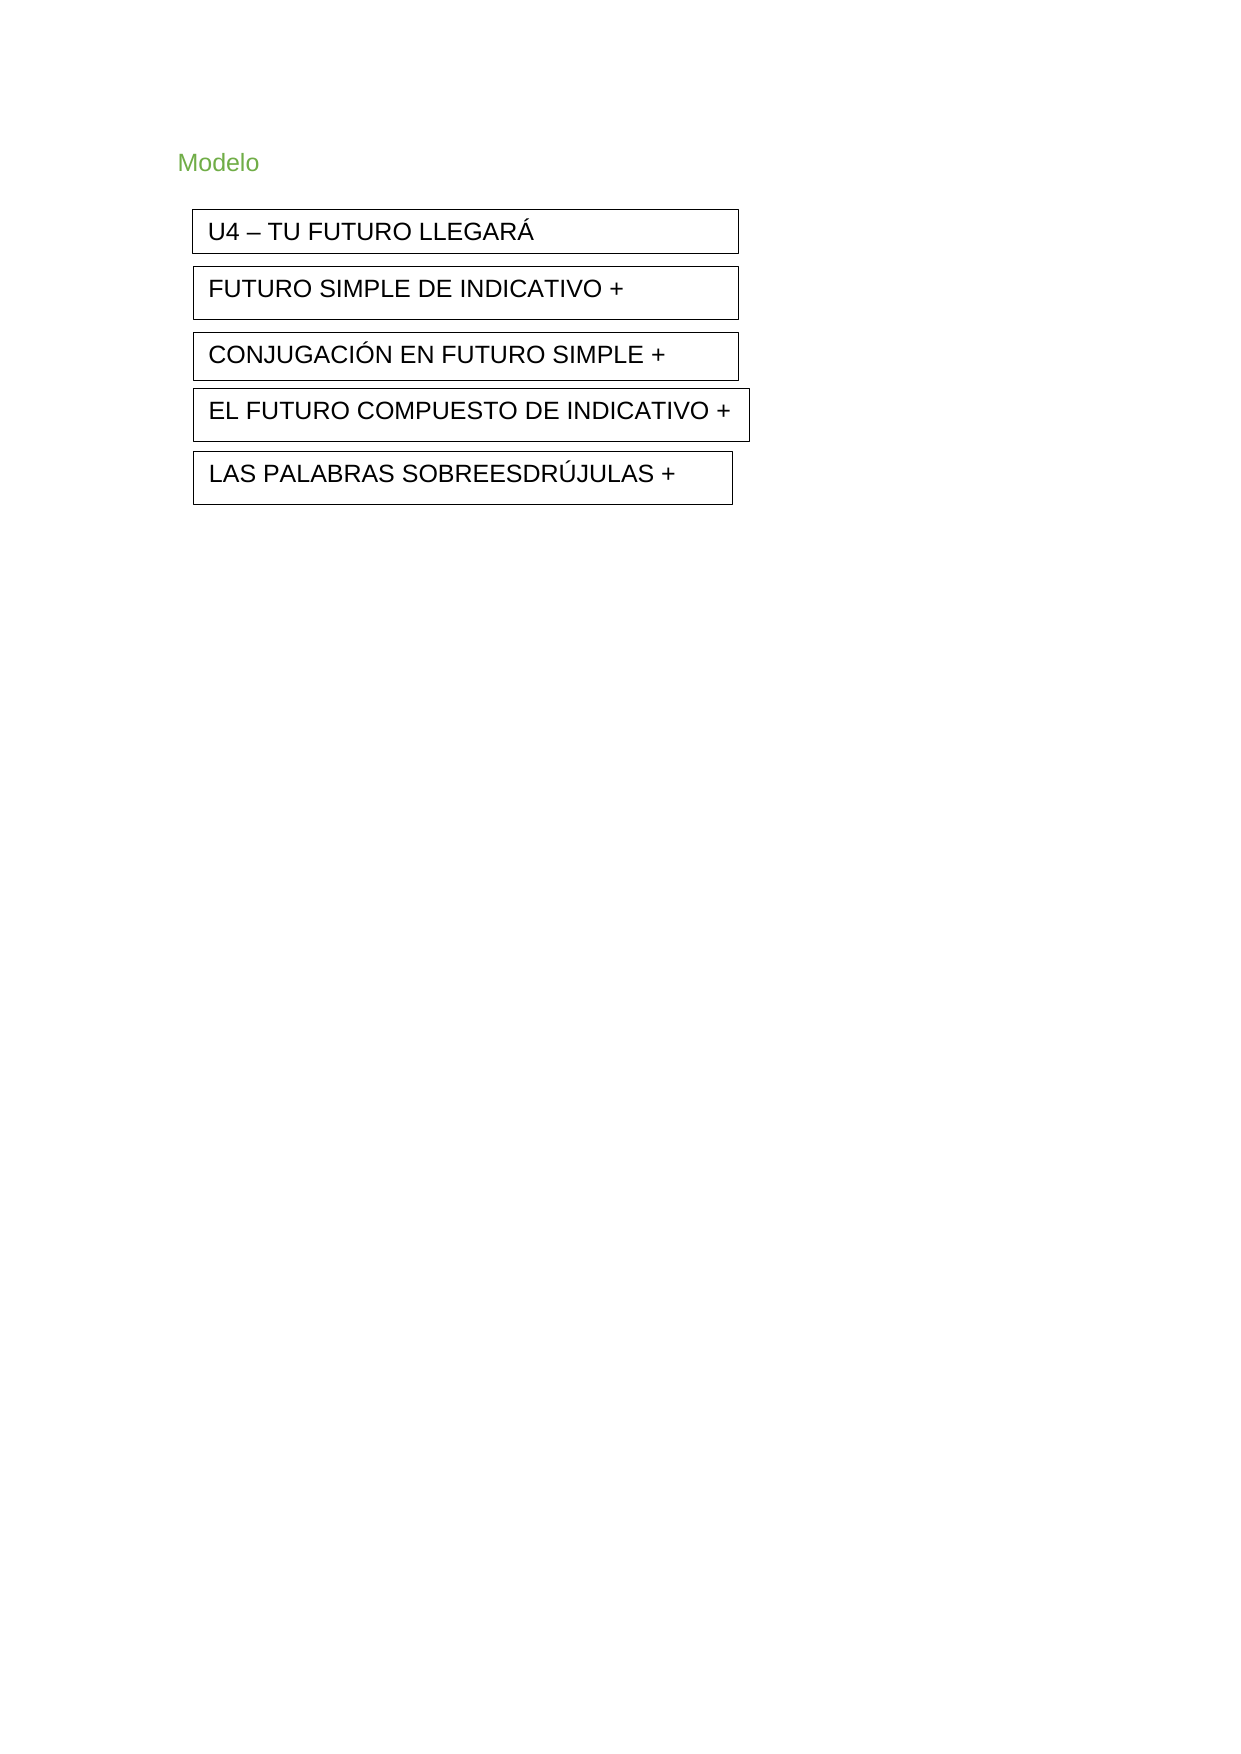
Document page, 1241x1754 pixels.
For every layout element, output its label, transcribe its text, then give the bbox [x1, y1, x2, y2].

text Modelo [177, 148, 1078, 176]
